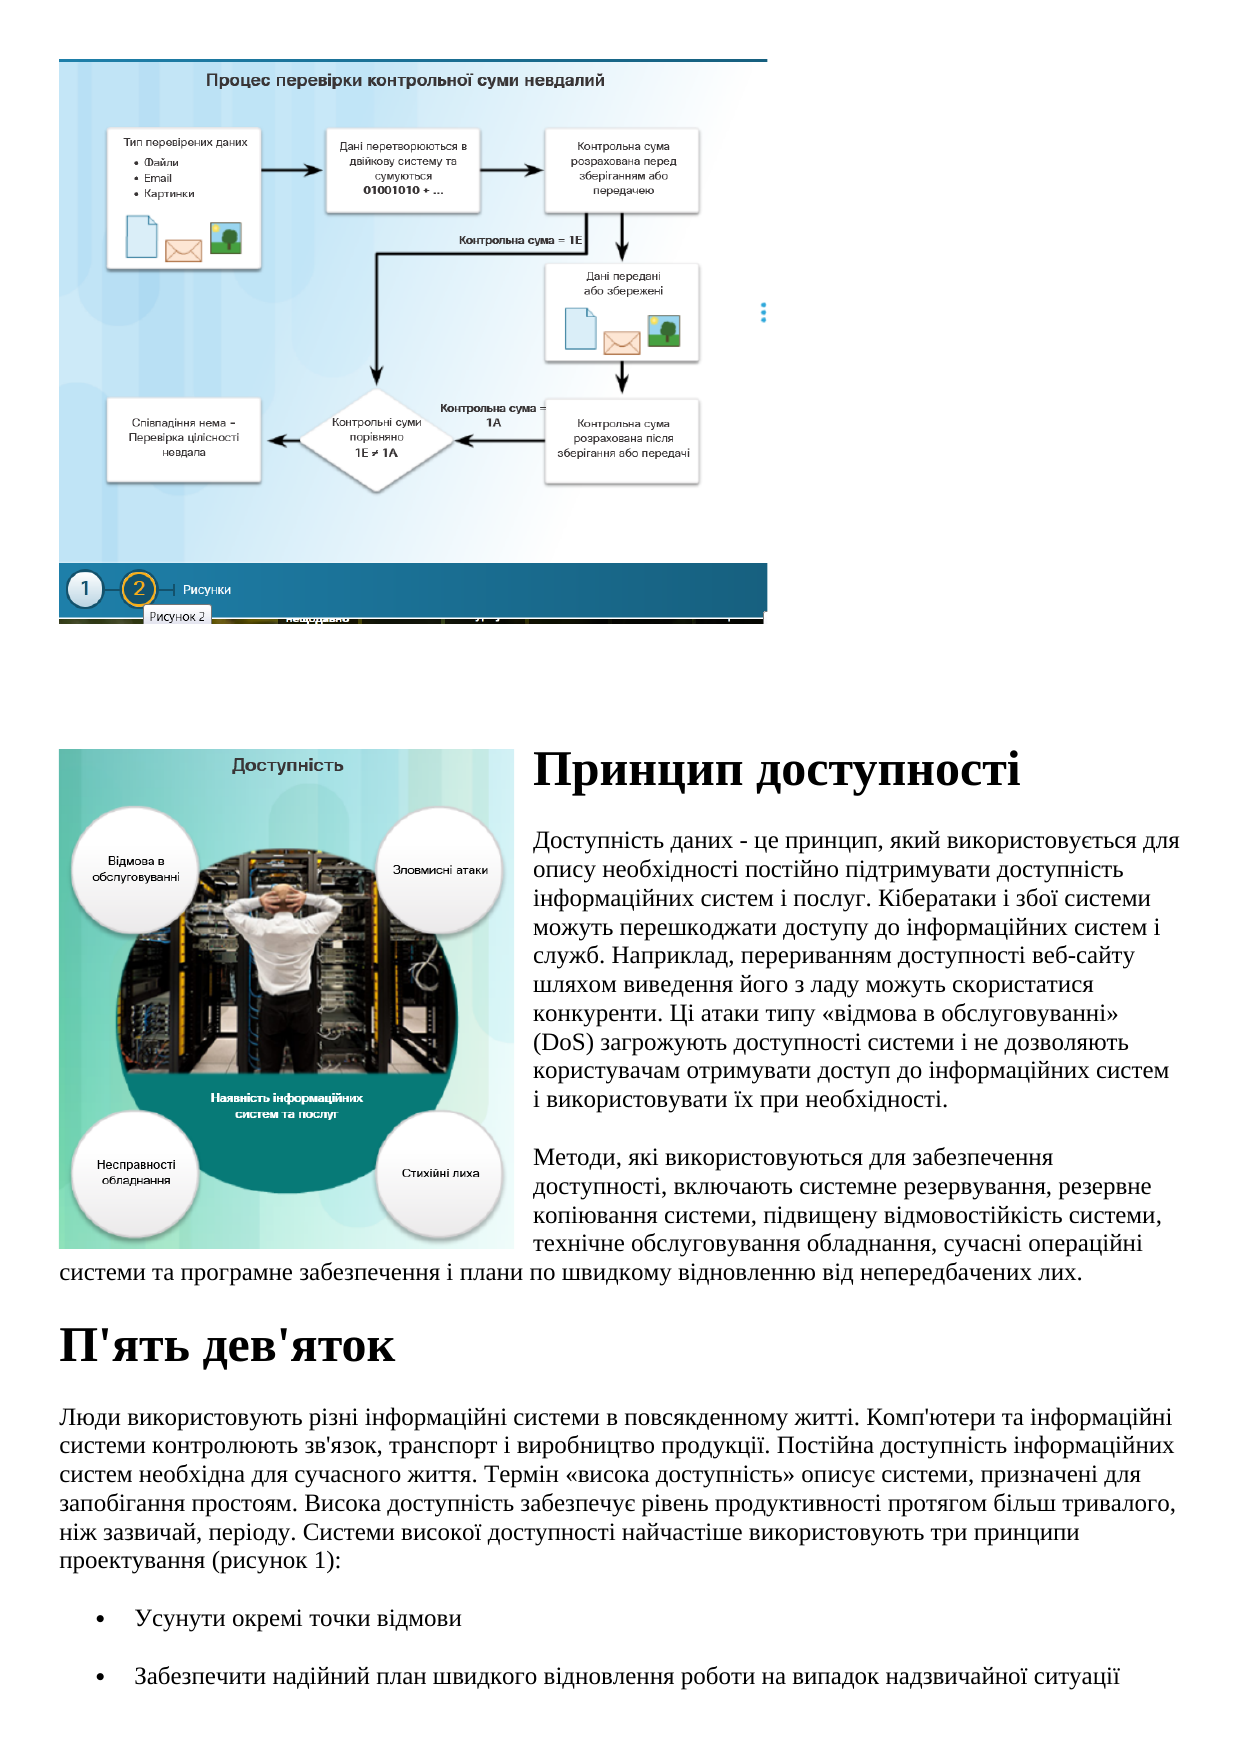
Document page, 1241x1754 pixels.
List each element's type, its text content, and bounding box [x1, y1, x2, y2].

text Люди використовують різні інформаційні системи в повсякденному житті. Комп'ютери та інформаційні системи контролюють зв'язок, транспорт і виробництво продукції. Постійна доступність інформаційних систем необхідна для сучасного життя. Термін «висока доступність» описує системи, призначені для запобігання простоям. Висока доступність забезпечує рівень продуктивності протягом більш тривалого, ніж зазвичай, періоду. Системи високої доступності найчастіше використовують три принципи проектування (рисунок 1): [59, 1402, 1181, 1574]
subtitle Принцип доступності [59, 739, 1181, 796]
list Усунути окремі точки відмови [97, 1603, 1181, 1632]
picture [59, 59, 768, 624]
subtitle П'ять дев'яток [59, 1315, 1181, 1373]
text Доступність даних - це принцип, який використовується для опису необхідності постійно підтримувати доступність інформаційних систем і послуг. Кібератаки і збої системи можуть перешкоджати доступу до інформаційних систем і служб. Наприклад, перериванням доступності веб-сайту шляхом виведення його з ладу можуть скористатися конкуренти. Ці атаки типу «відмова в обслуговуванні» (DoS) загрожують доступності системи і не дозволяють користувачам отримувати доступ до інформаційних систем і використовувати їх при необхідності. [515, 826, 1181, 1113]
text Методи, які використовуються для забезпечення доступності, включають системне резервування, резервне копіювання системи, підвищену відмовостійкість системи, технічне обслуговування обладнання, сучасні операційні системи та програмне забезпечення і плани по швидкому відновленню від непередбачених лих. [59, 1142, 1181, 1286]
list Забезпечити надійний план швидкого відновлення роботи на випадок надзвичайної ситуації [97, 1661, 1181, 1690]
picture [58, 749, 515, 1249]
